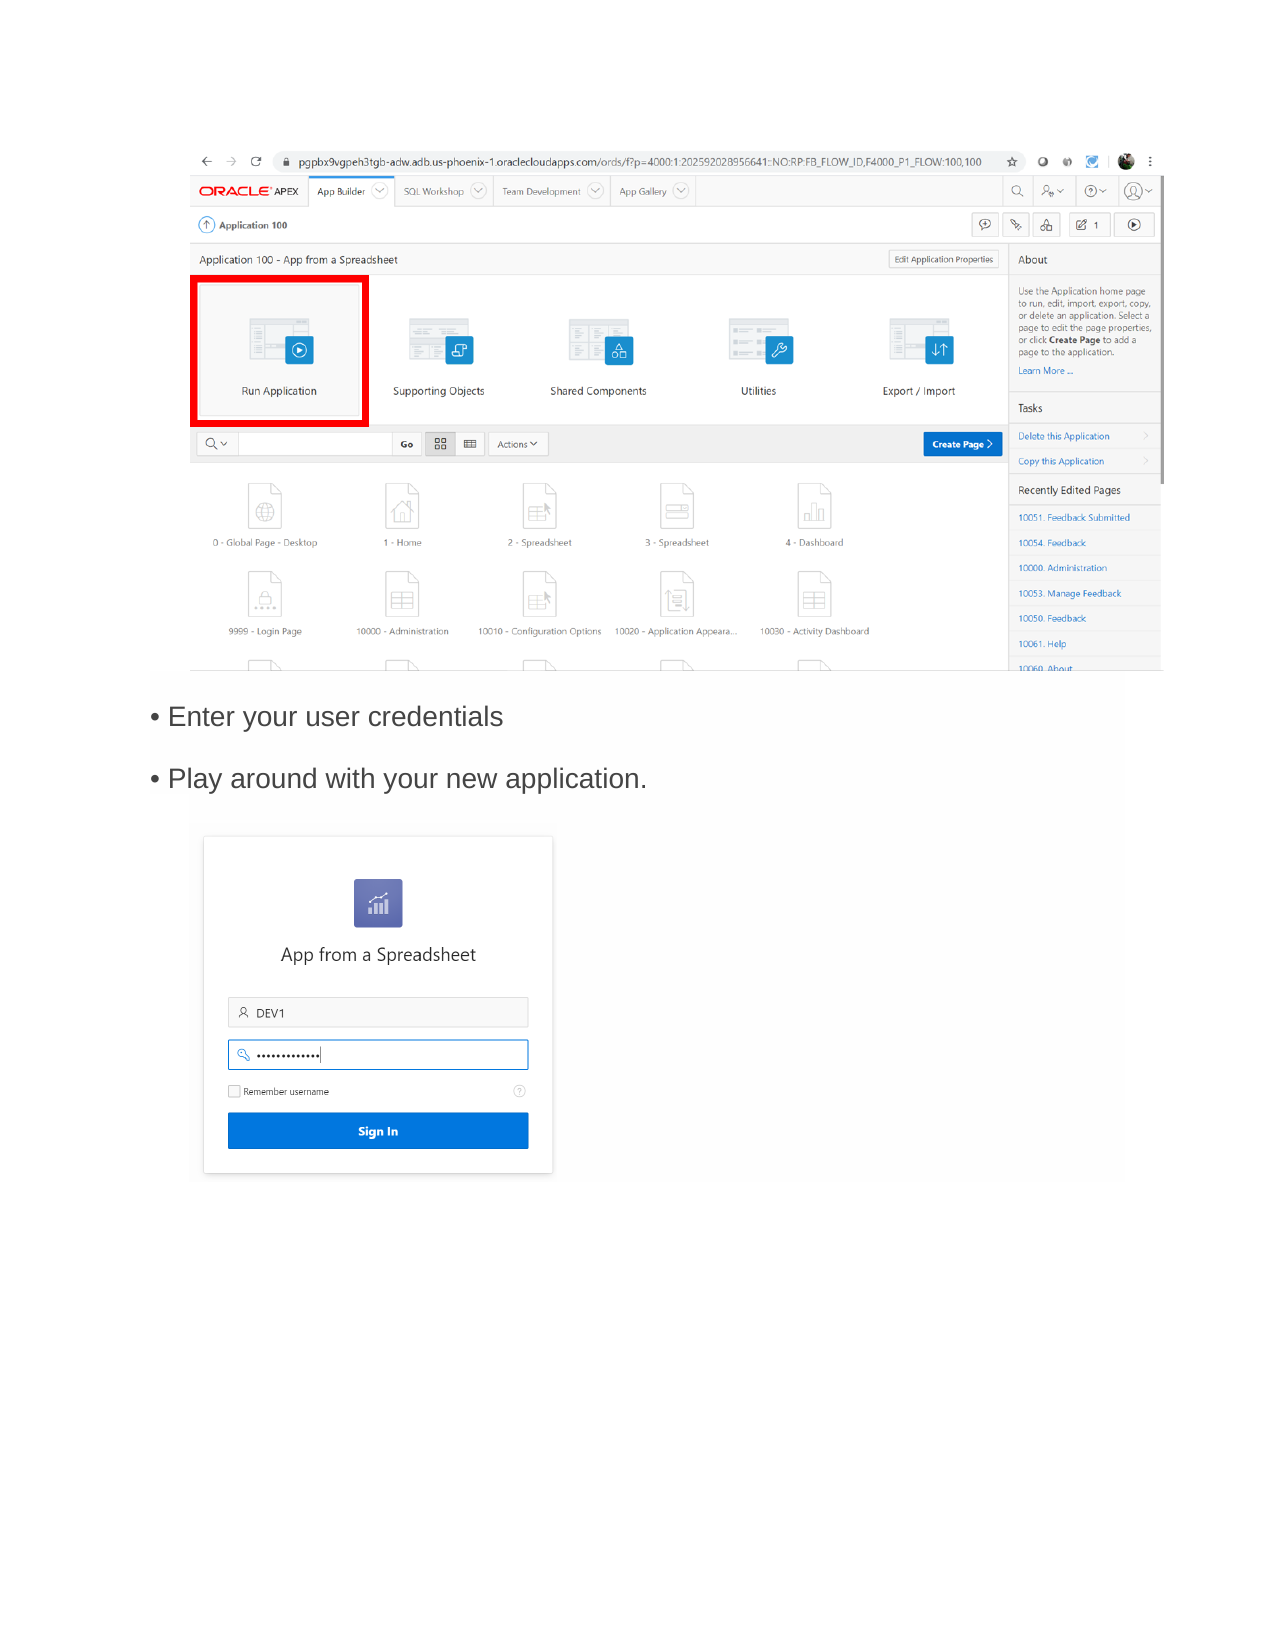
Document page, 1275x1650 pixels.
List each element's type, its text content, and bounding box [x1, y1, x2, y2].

picture [189, 150, 1164, 671]
picture [189, 823, 557, 1182]
text • Play around with your new application. [150, 762, 1125, 794]
text • Enter your user credentials [150, 700, 1125, 732]
